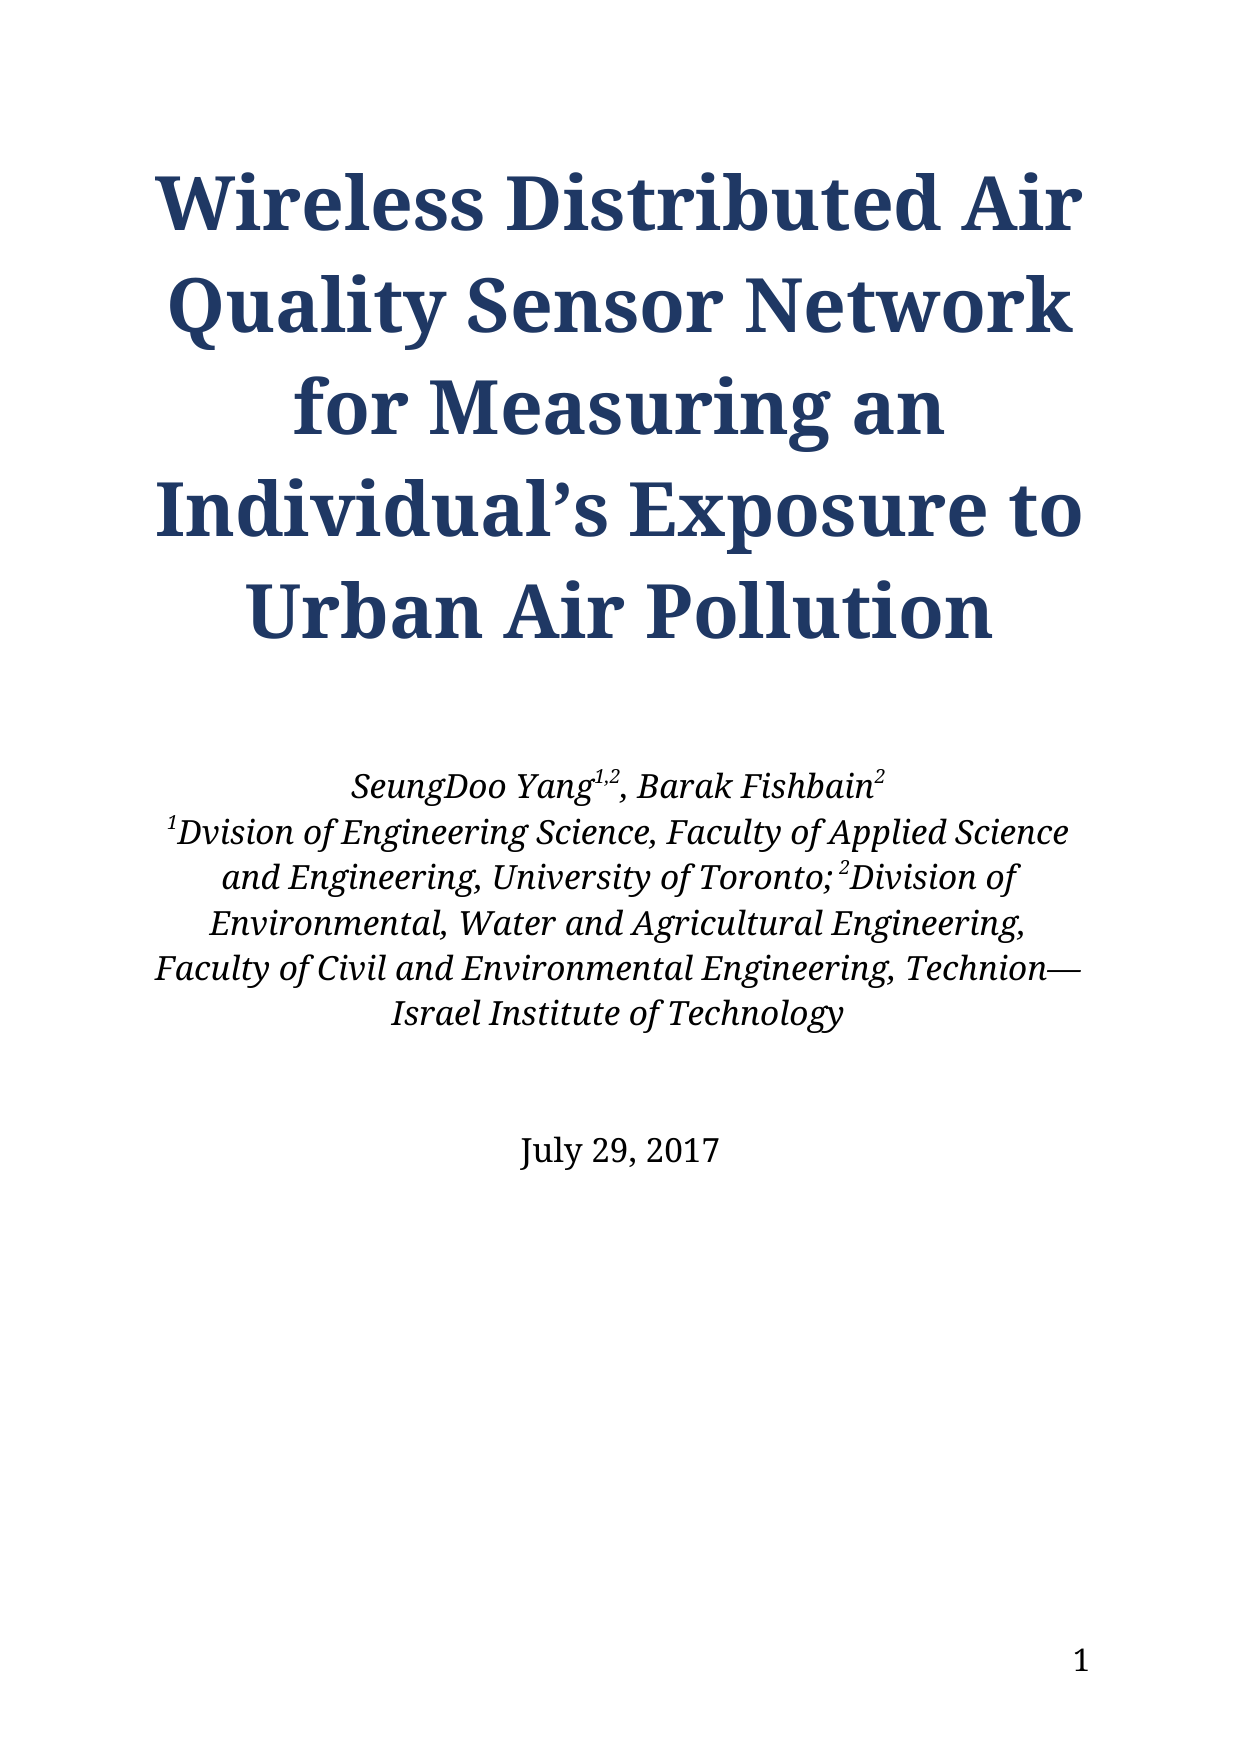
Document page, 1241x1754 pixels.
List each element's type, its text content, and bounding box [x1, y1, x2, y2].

text 1Dvision of Engineering Science, Faculty of Applied Science and Engineering, University of Toronto; 2Division of Environmental, Water and Agricultural Engineering, Faculty of Civil and Environmental Engineering, Technion—Israel Institute of Technology [150, 808, 1090, 1036]
text SeungDoo Yang1,2, Barak Fishbain2 [150, 763, 1090, 808]
text July 29, 2017 [150, 1126, 1090, 1172]
text Wireless Distributed Air Quality Sensor Network for Measuring an Individual’s Exposure to Urban Air Pollution [150, 150, 1090, 661]
